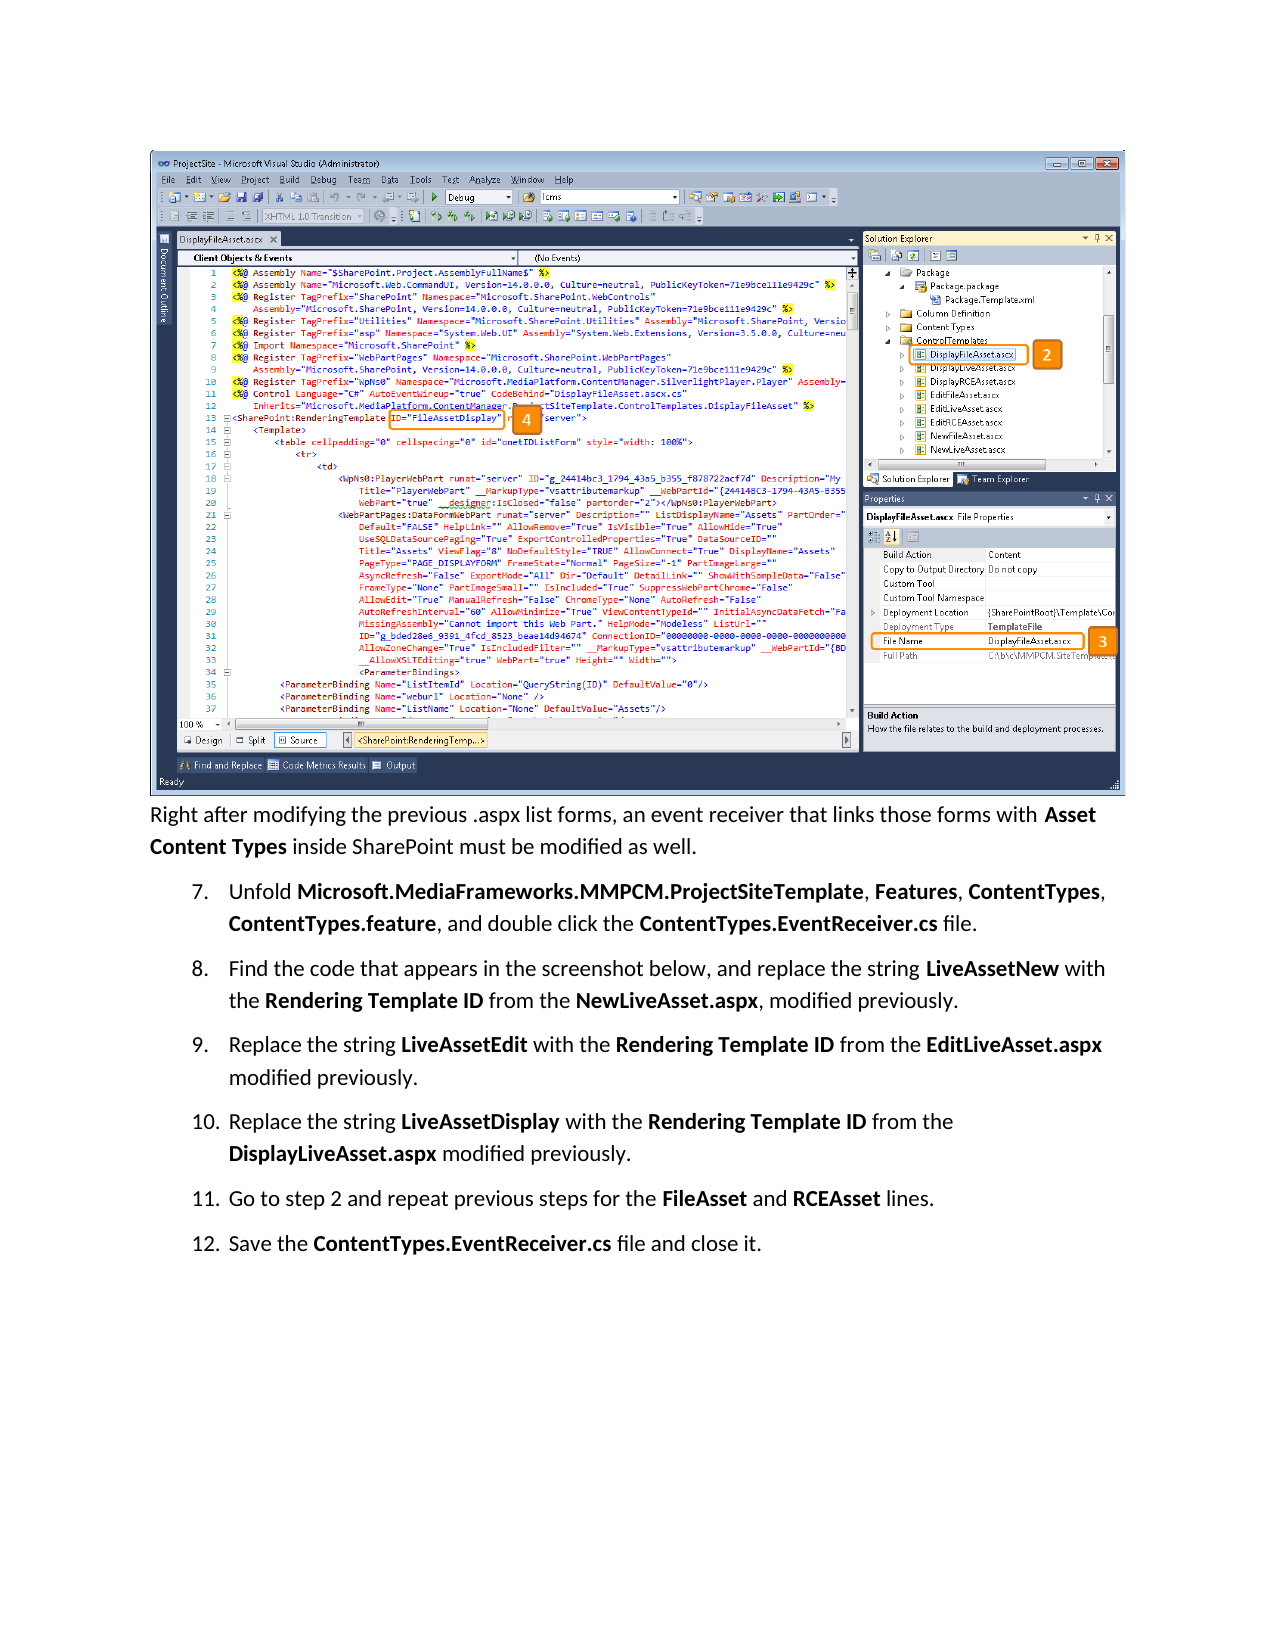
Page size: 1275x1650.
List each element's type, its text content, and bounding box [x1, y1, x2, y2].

list Find the code that appears in the screenshot below, and replace the string LiveAssetNew with the Rendering Template ID from the NewLiveAsset.aspx, modified previously. [191, 954, 1125, 1014]
picture [150, 150, 1125, 796]
text Right after modifying the previous .aspx list forms, an event receiver that links those forms with Asset Content Types inside SharePoint must be modified as well. [150, 800, 1125, 860]
list Replace the string LiveAssetDisplay with the Rendering Template ID from the DisplayLiveAsset.aspx modified previously. [191, 1107, 1125, 1168]
list Go to step 2 and repeat previous steps for the FileAsset and RCEAsset lines. [191, 1184, 1125, 1212]
list Replace the string LiveAssetEdit with the Rendering Template ID from the EditLiveAsset.aspx modified previously. [191, 1031, 1125, 1091]
list Save the ContentTypes.EventReceiver.cs file and close it. [191, 1229, 1125, 1257]
list Unfold Microsoft.MediaFrameworks.MMPCM.ProjectSiteTemplate, Features, ContentTypes, ContentTypes.feature, and double click the ContentTypes.EventReceiver.cs file. [191, 877, 1125, 937]
